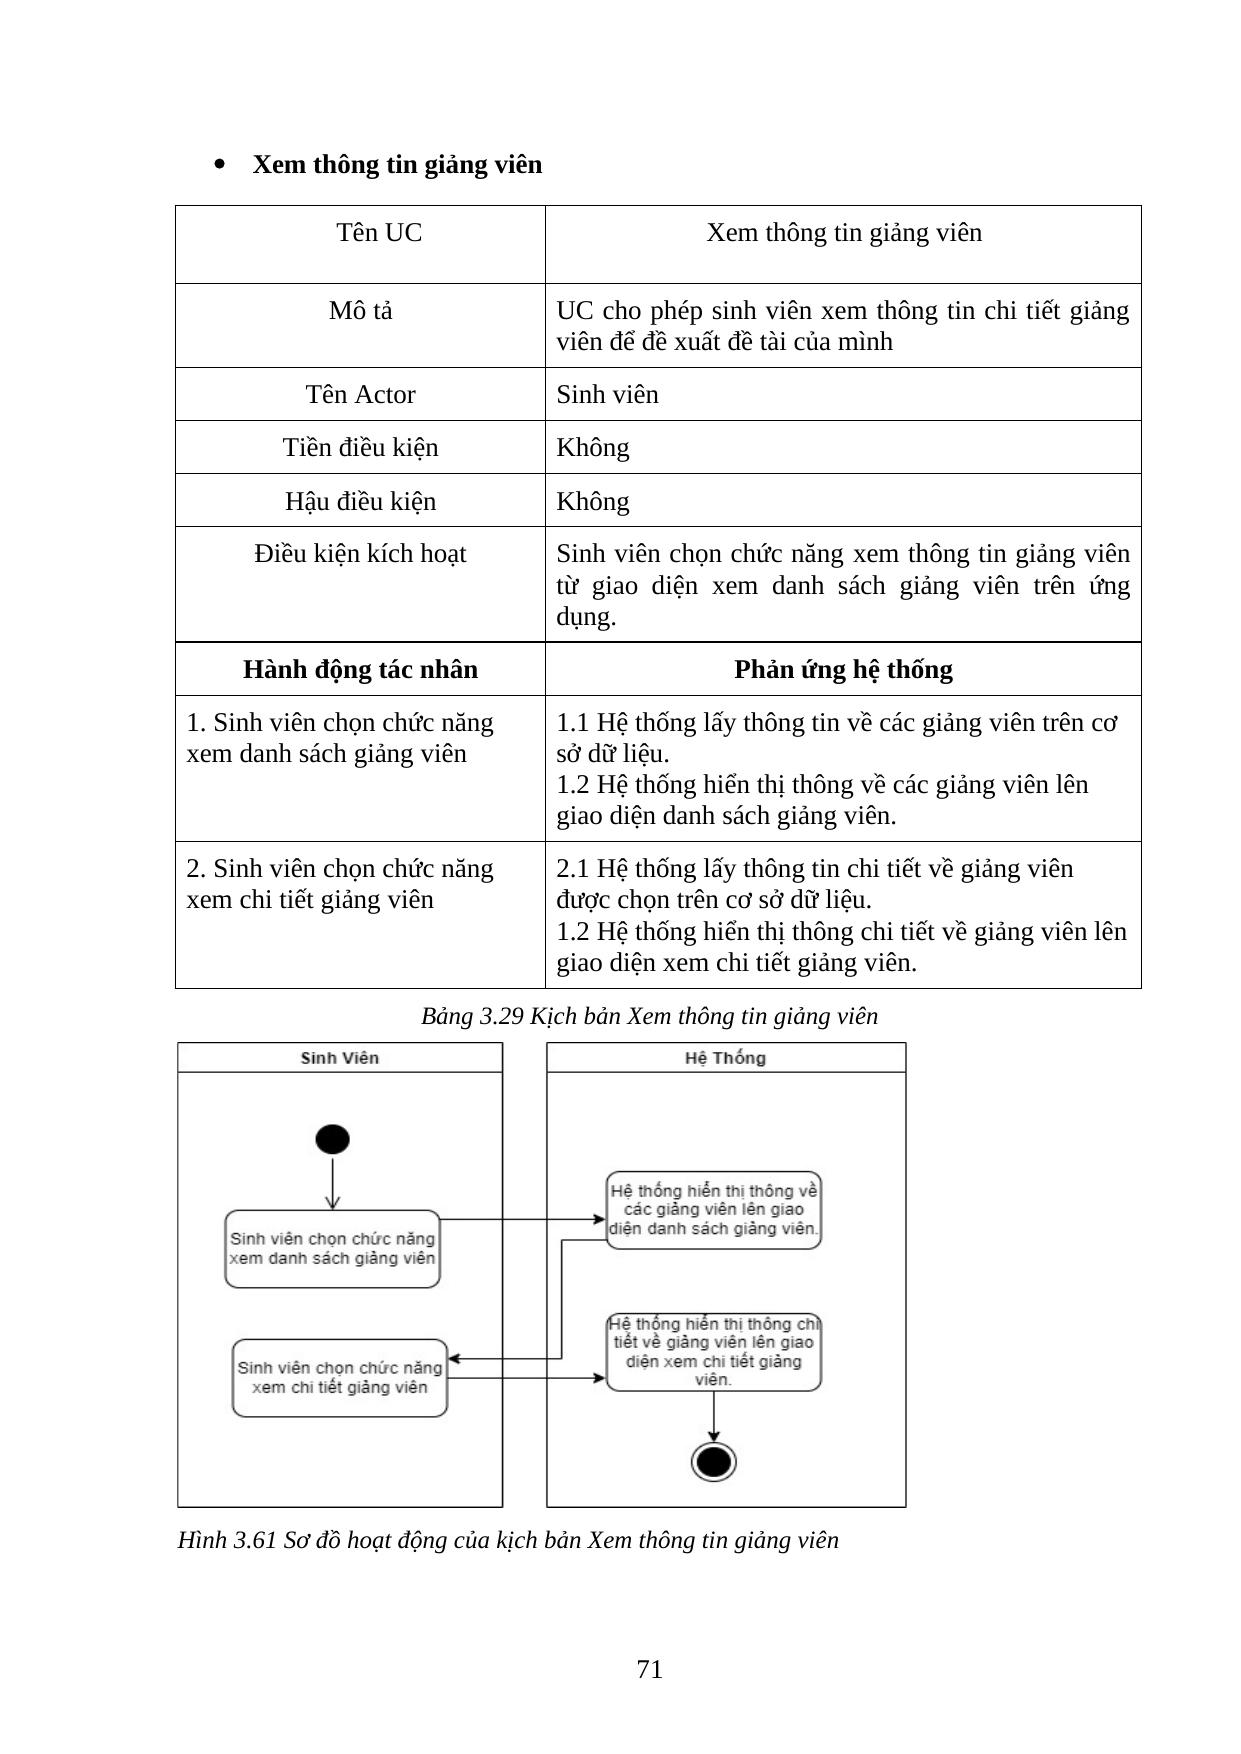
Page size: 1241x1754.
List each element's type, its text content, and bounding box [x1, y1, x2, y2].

table_cell 2.1 Hệ thống lấy thông tin chi tiết về giảng viên được chọn trên cơ sở dữ liệu. 1.2 Hệ thống hiển thị thông chi tiết về giảng viên lên giao diện xem chi tiết giảng viên. [546, 842, 1141, 987]
table_cell Hậu điều kiện [176, 474, 545, 526]
table_cell Không [546, 421, 1141, 473]
list Xem thông tin giảng viên [215, 148, 1122, 179]
picture [177, 1042, 907, 1508]
table_cell Hành động tác nhân [176, 643, 545, 694]
table_header Tên UC [176, 206, 545, 283]
table_cell Phản ứng hệ thống [546, 643, 1141, 694]
table_cell Sinh viên [546, 368, 1141, 420]
table_cell UC cho phép sinh viên xem thông tin chi tiết giảng viên để đề xuất đề tài của mình [546, 284, 1141, 367]
table_cell Tên Actor [176, 368, 545, 420]
table_cell 1.1 Hệ thống lấy thông tin về các giảng viên trên cơ sở dữ liệu. 1.2 Hệ thống hiển thị thông về các giảng viên lên giao diện danh sách giảng viên. [546, 696, 1141, 841]
table_cell 1. Sinh viên chọn chức năng xem danh sách giảng viên [176, 696, 545, 841]
table_cell 2. Sinh viên chọn chức năng xem chi tiết giảng viên [176, 842, 545, 987]
table_cell Điều kiện kích hoạt [176, 527, 545, 641]
table_cell Tiền điều kiện [176, 421, 545, 473]
table_cell Không [546, 474, 1141, 526]
text Bảng 3.29 Kịch bản Xem thông tin giảng viên [177, 1001, 1122, 1030]
table_cell Mô tả [176, 284, 545, 367]
table_cell Sinh viên chọn chức năng xem thông tin giảng viên từ giao diện xem danh sách giảng viên trên ứng dụng. [546, 527, 1141, 641]
table_header Xem thông tin giảng viên [546, 206, 1141, 283]
